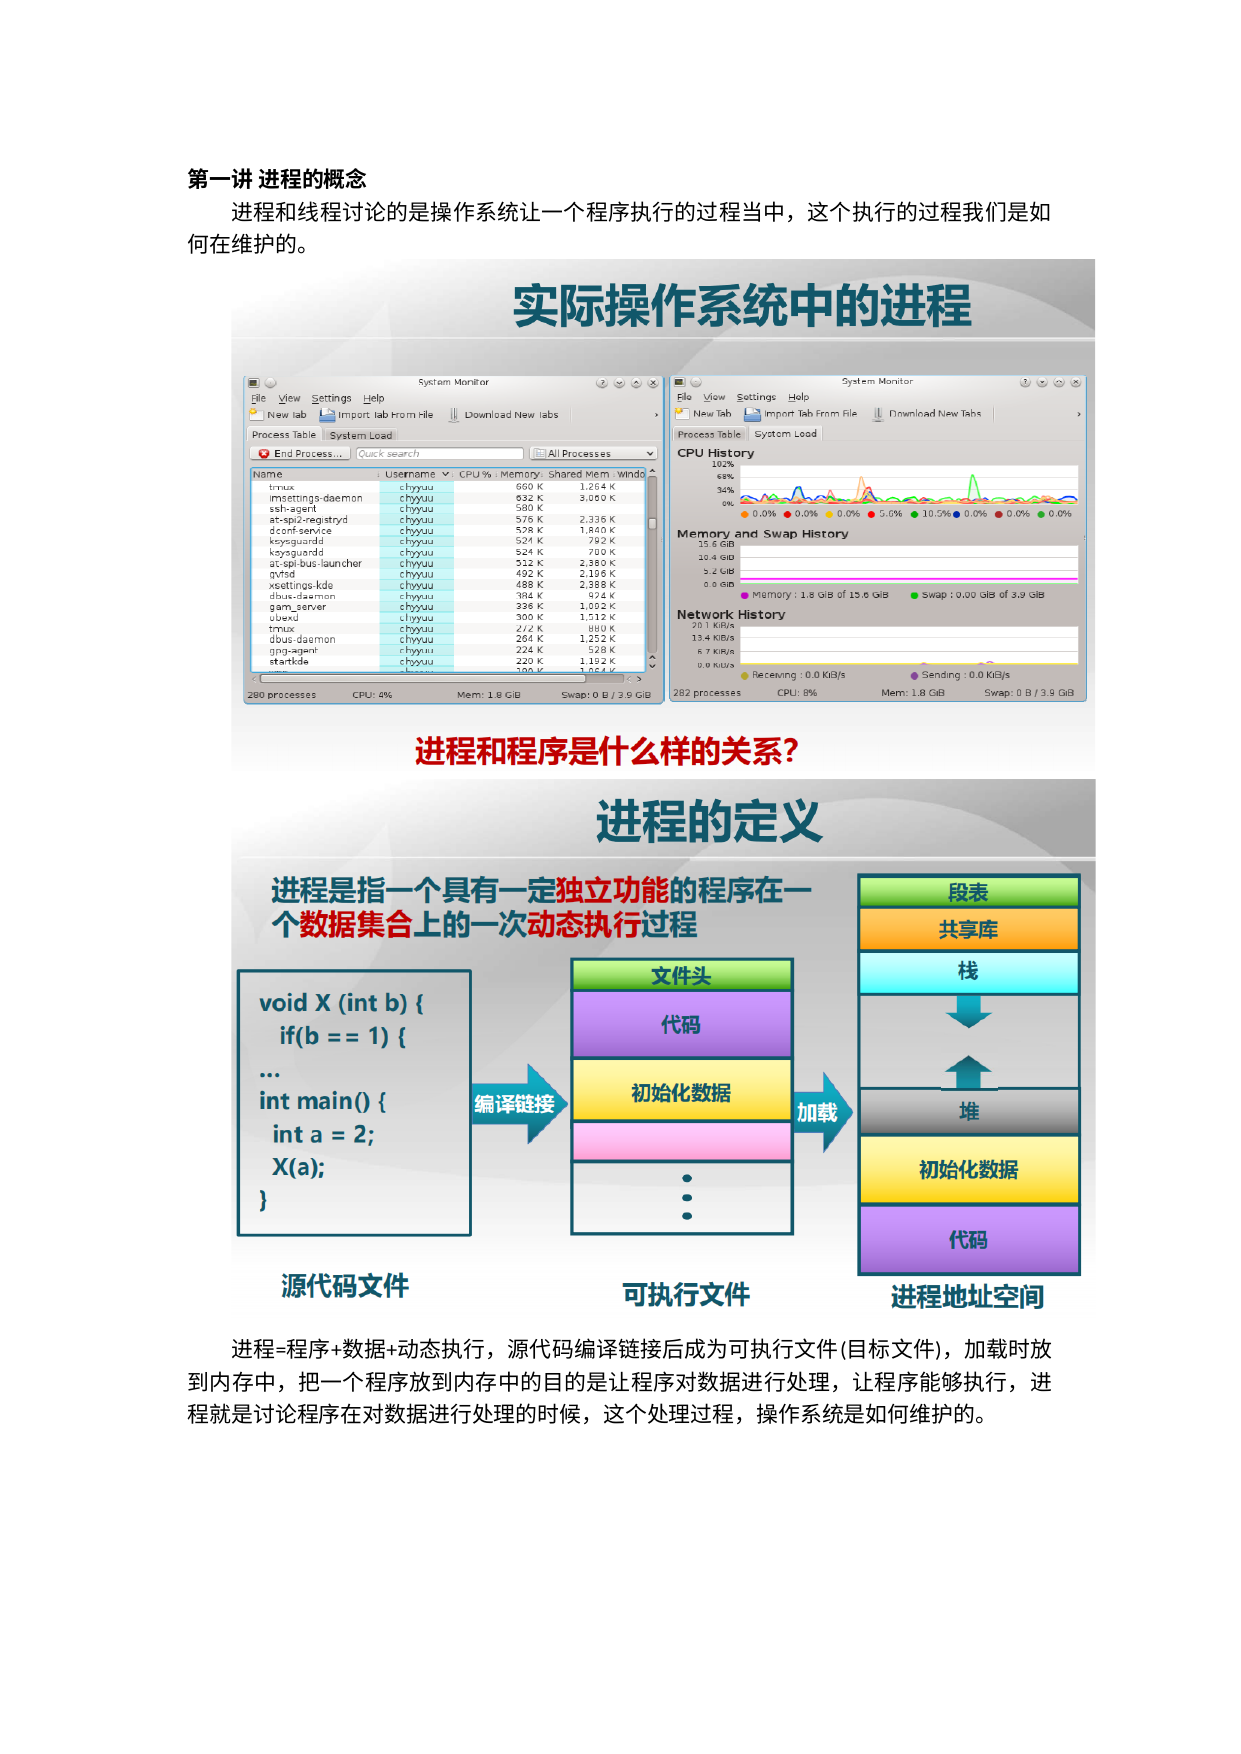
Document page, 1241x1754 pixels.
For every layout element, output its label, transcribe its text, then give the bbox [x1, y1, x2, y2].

picture [231, 779, 1096, 1318]
text 进程=程序+数据+动态执行，源代码编译链接后成为可执行文件(目标文件)，加载时放到内存中，把一个程序放到内存中的目的是让程序对数据进行处理，让程序能够执行，进程就是讨论程序在对数据进行处理的时候，这个处理过程，操作系统是如何维护的。 [187, 1332, 1053, 1429]
text 第一讲 进程的概念 [187, 162, 1053, 194]
text 进程和线程讨论的是操作系统让一个程序执行的过程当中，这个执行的过程我们是如何在维护的。 [187, 194, 1053, 259]
picture [231, 259, 1096, 771]
